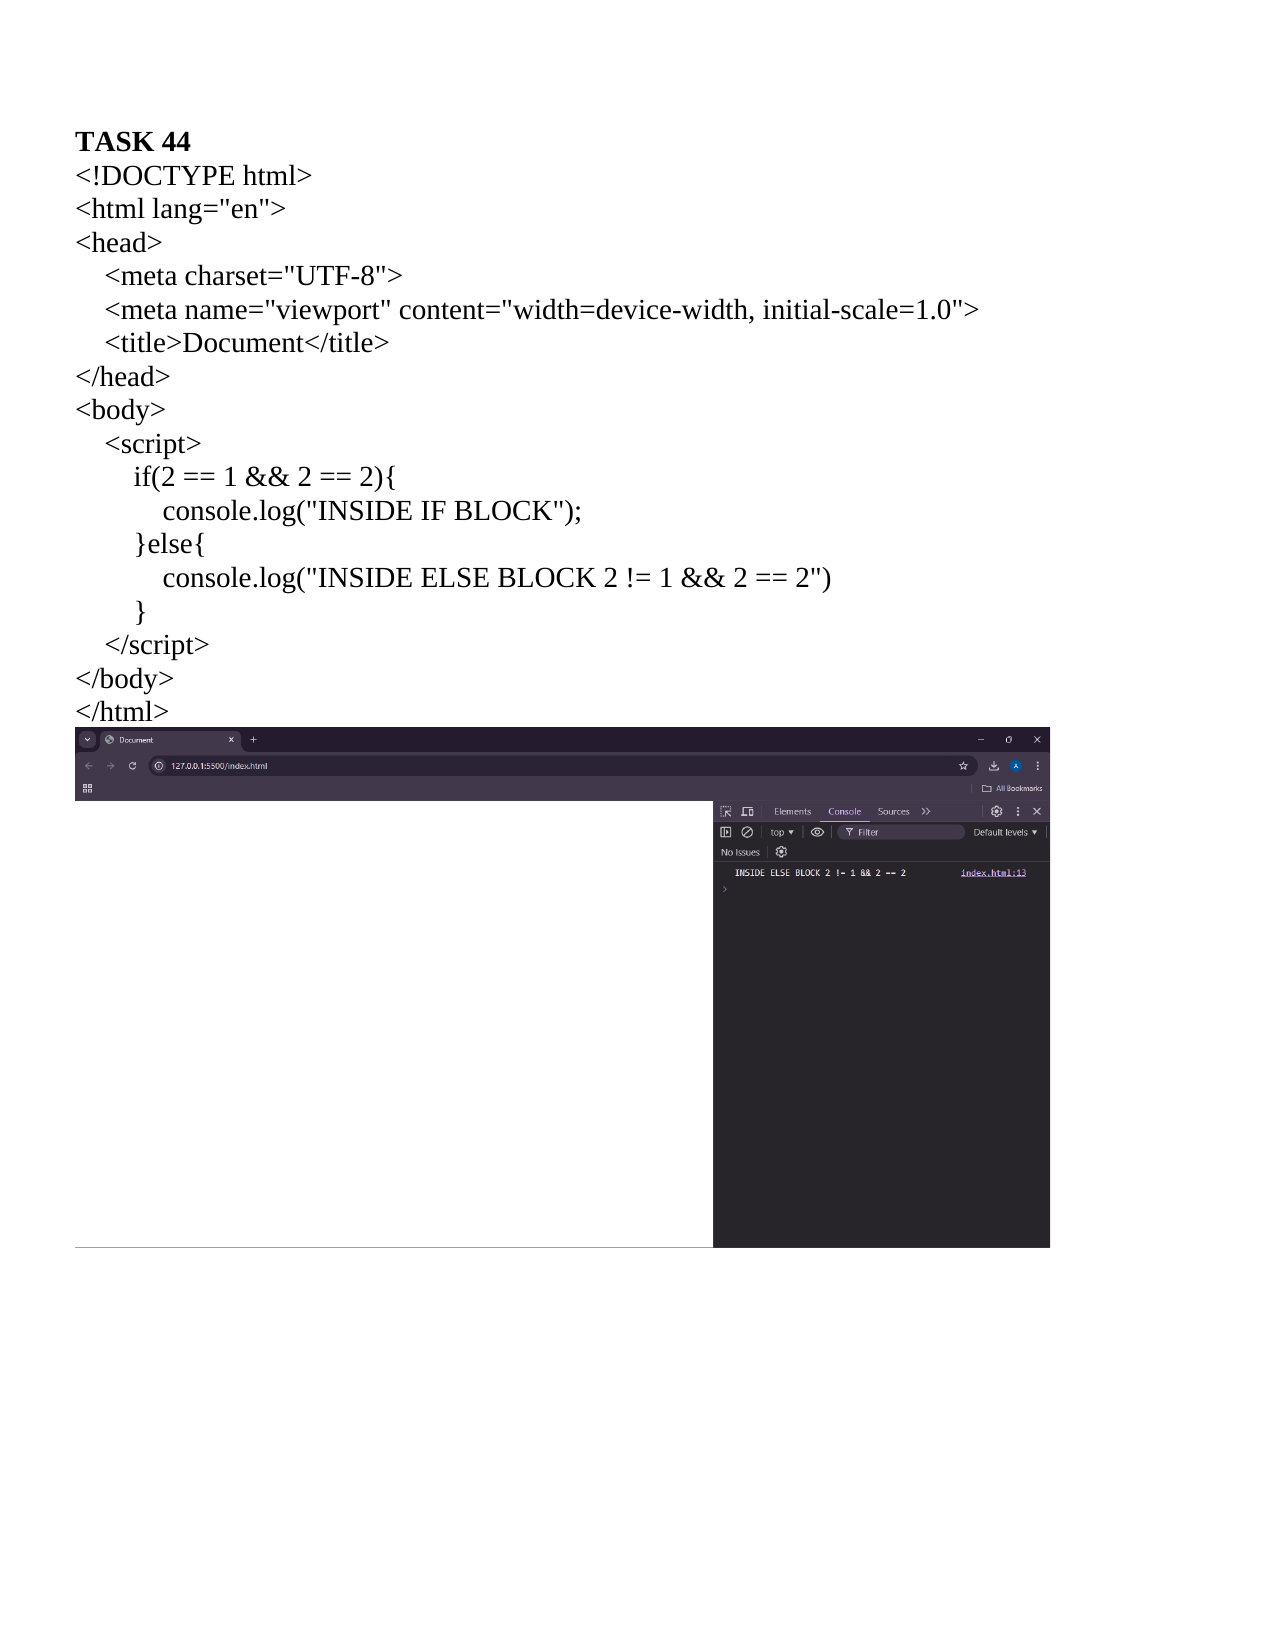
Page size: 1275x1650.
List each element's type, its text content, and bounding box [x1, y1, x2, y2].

text TASK 44 [75, 124, 1200, 158]
text }else{ [75, 527, 1200, 560]
text if(2 == 1 && 2 == 2){ [75, 459, 1200, 493]
text </head> [75, 359, 1200, 392]
text <meta charset="UTF-8"> [75, 258, 1200, 292]
text <html lang="en"> [75, 191, 1200, 225]
text </html> [75, 694, 1200, 728]
text console.log("INSIDE ELSE BLOCK 2 != 1 && 2 == 2") [75, 560, 1200, 594]
text <title>Document</title> [75, 325, 1200, 359]
text <body> [75, 392, 1200, 426]
text } [75, 594, 1200, 627]
picture [75, 727, 1050, 1248]
text console.log("INSIDE IF BLOCK"); [75, 493, 1200, 527]
text </body> [75, 661, 1200, 694]
text </script> [75, 627, 1200, 661]
text <script> [75, 426, 1200, 459]
text <!DOCTYPE html> [75, 158, 1200, 191]
text <head> [75, 225, 1200, 258]
text <meta name="viewport" content="width=device-width, initial-scale=1.0"> [75, 292, 1200, 325]
